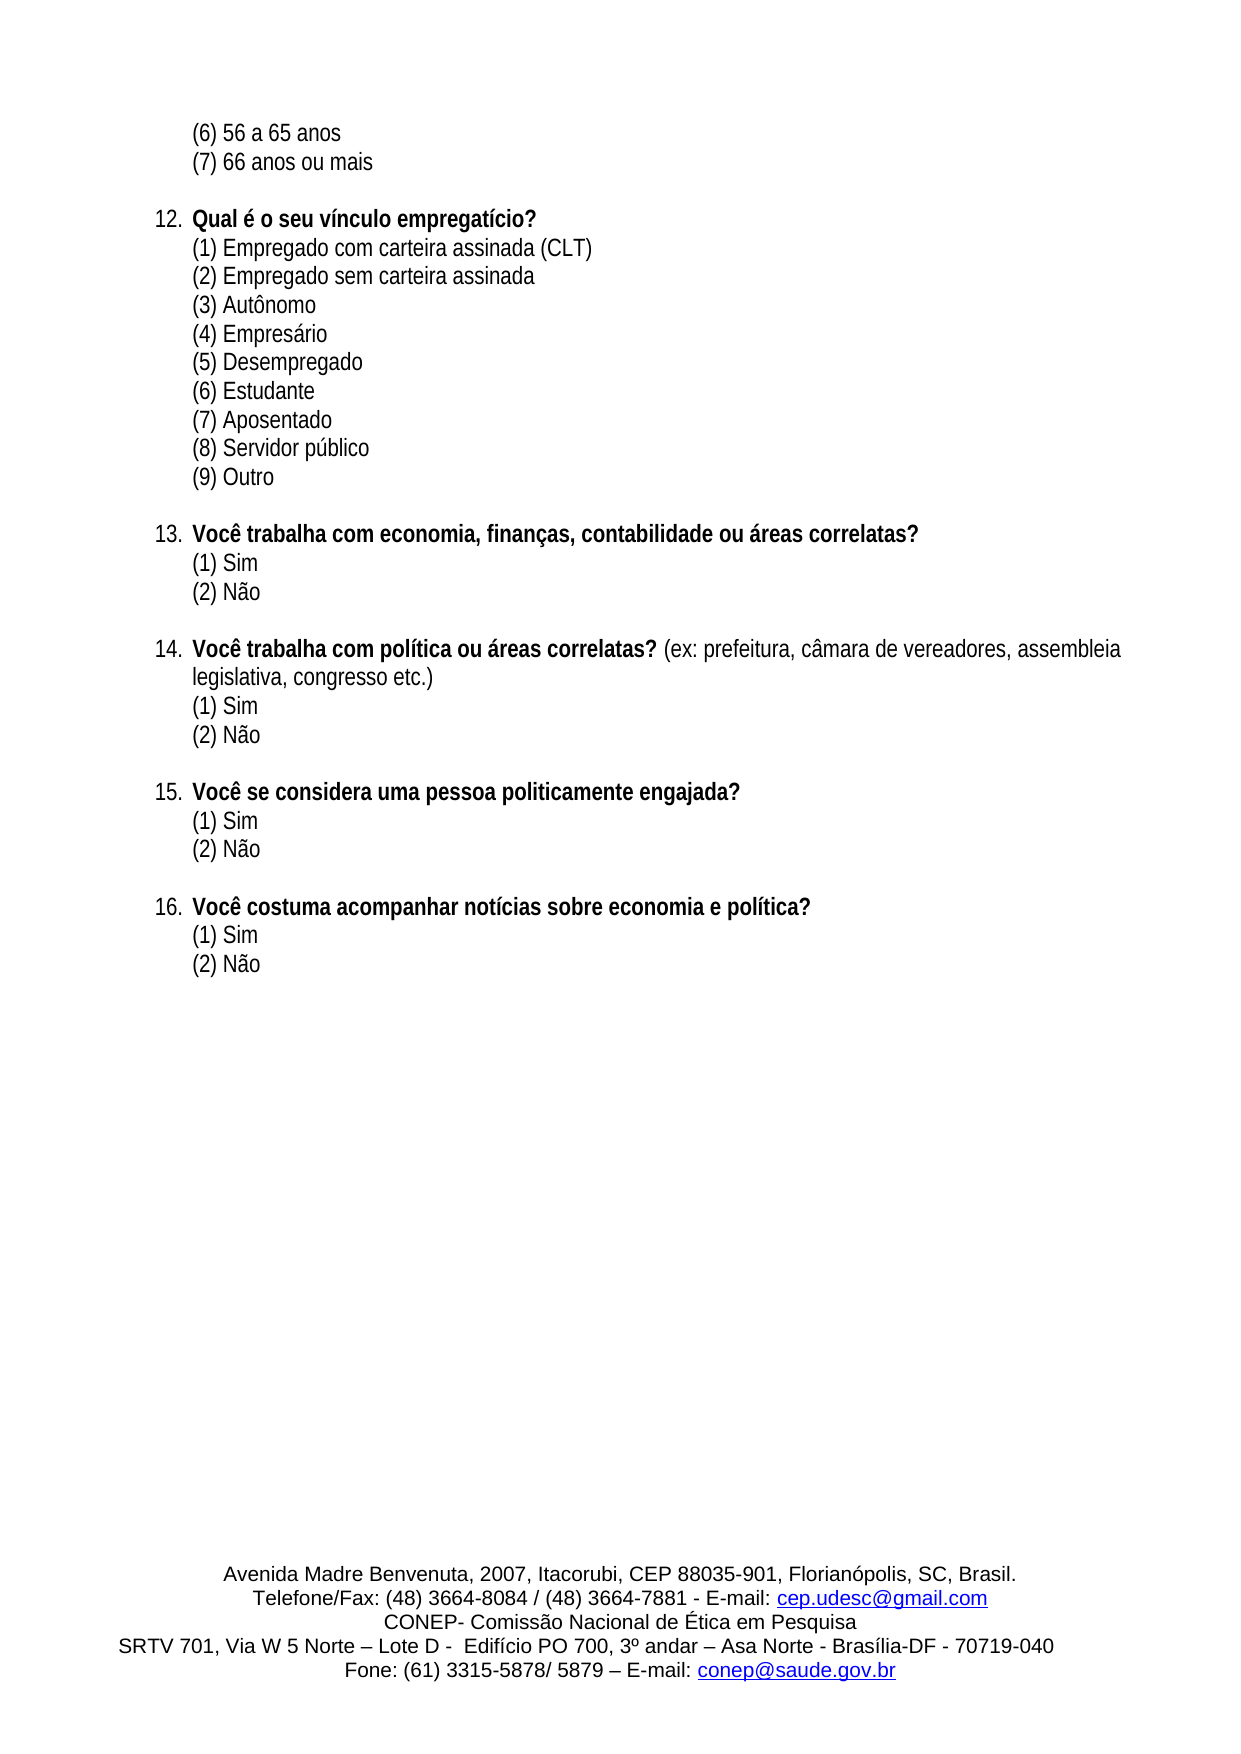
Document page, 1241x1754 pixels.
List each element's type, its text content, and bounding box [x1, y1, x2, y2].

list Você costuma acompanhar notícias sobre economia e política? (1) Sim (2) Não [154, 892, 1122, 977]
list Qual é o seu vínculo empregatício? (1) Empregado com carteira assinada (CLT) (2) Empregado sem carteira assinada (3) Autônomo (4) Empresário (5) Desempregado (6) Estudante (7) Aposentado (8) Servidor público (9) Outro [154, 204, 1122, 491]
list Você trabalha com economia, finanças, contabilidade ou áreas correlatas? (1) Sim (2) Não [154, 519, 1122, 605]
list Você trabalha com política ou áreas correlatas? (ex: prefeitura, câmara de vereadores, assembleia legislativa, congresso etc.) (1) Sim (2) Não [154, 634, 1122, 748]
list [154, 118, 1122, 175]
list Você se considera uma pessoa politicamente engajada? (1) Sim (2) Não [154, 777, 1122, 863]
